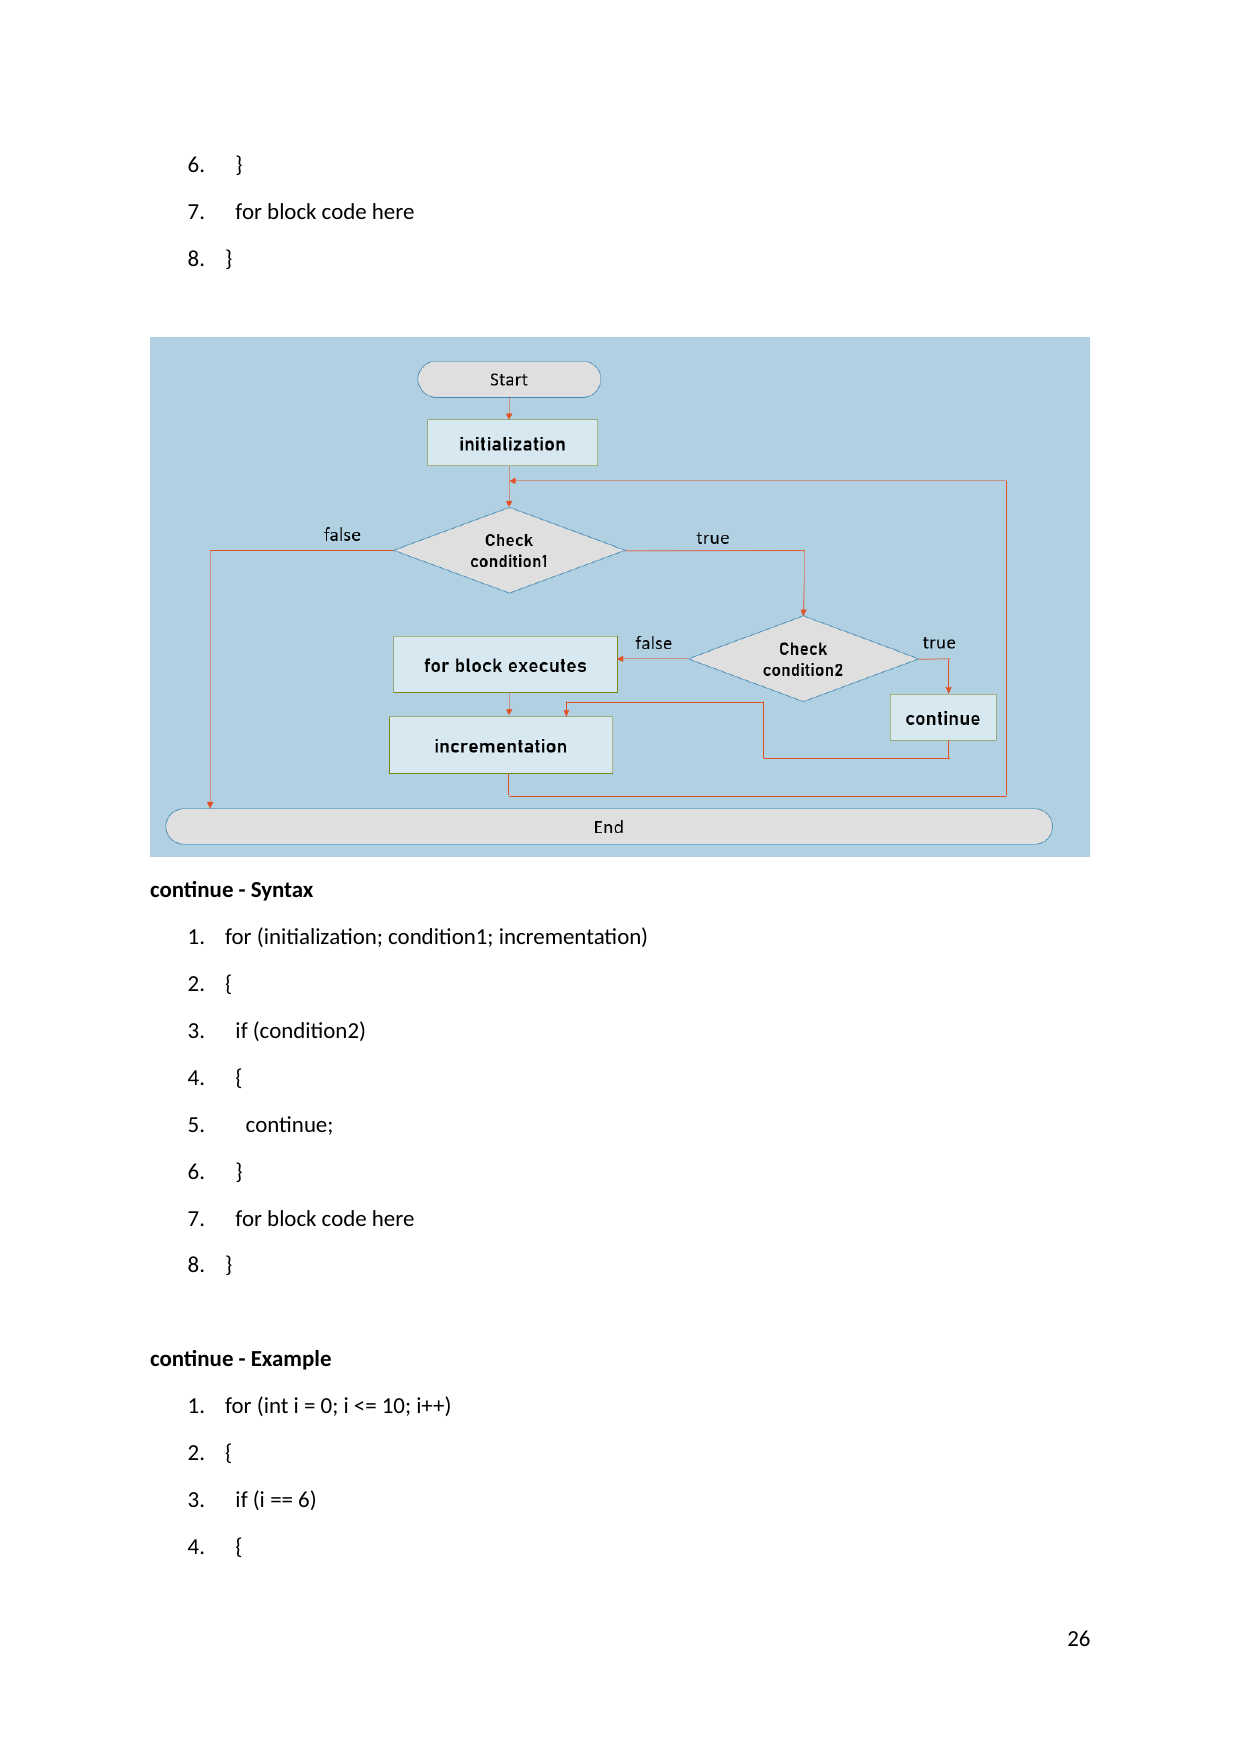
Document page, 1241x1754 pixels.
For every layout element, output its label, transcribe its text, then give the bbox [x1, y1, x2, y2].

list } [187, 1251, 1090, 1278]
list } [187, 1157, 1090, 1185]
list for (initialization; condition1; incrementation) [187, 922, 1090, 950]
list continue; [187, 1110, 1090, 1138]
list { [187, 1532, 1090, 1560]
list { [187, 1063, 1090, 1091]
text continue - Example [150, 1344, 1090, 1372]
list for block code here [187, 1204, 1090, 1232]
list { [187, 969, 1090, 997]
list } [187, 150, 1090, 178]
list if (condition2) [187, 1016, 1090, 1044]
text continue - Syntax [150, 876, 1090, 903]
list for (int i = 0; i <= 10; i++) [187, 1391, 1090, 1419]
list if (i == 6) [187, 1485, 1090, 1513]
list { [187, 1438, 1090, 1466]
list for block code here [187, 197, 1090, 225]
picture [150, 337, 1091, 857]
list } [187, 244, 1090, 272]
